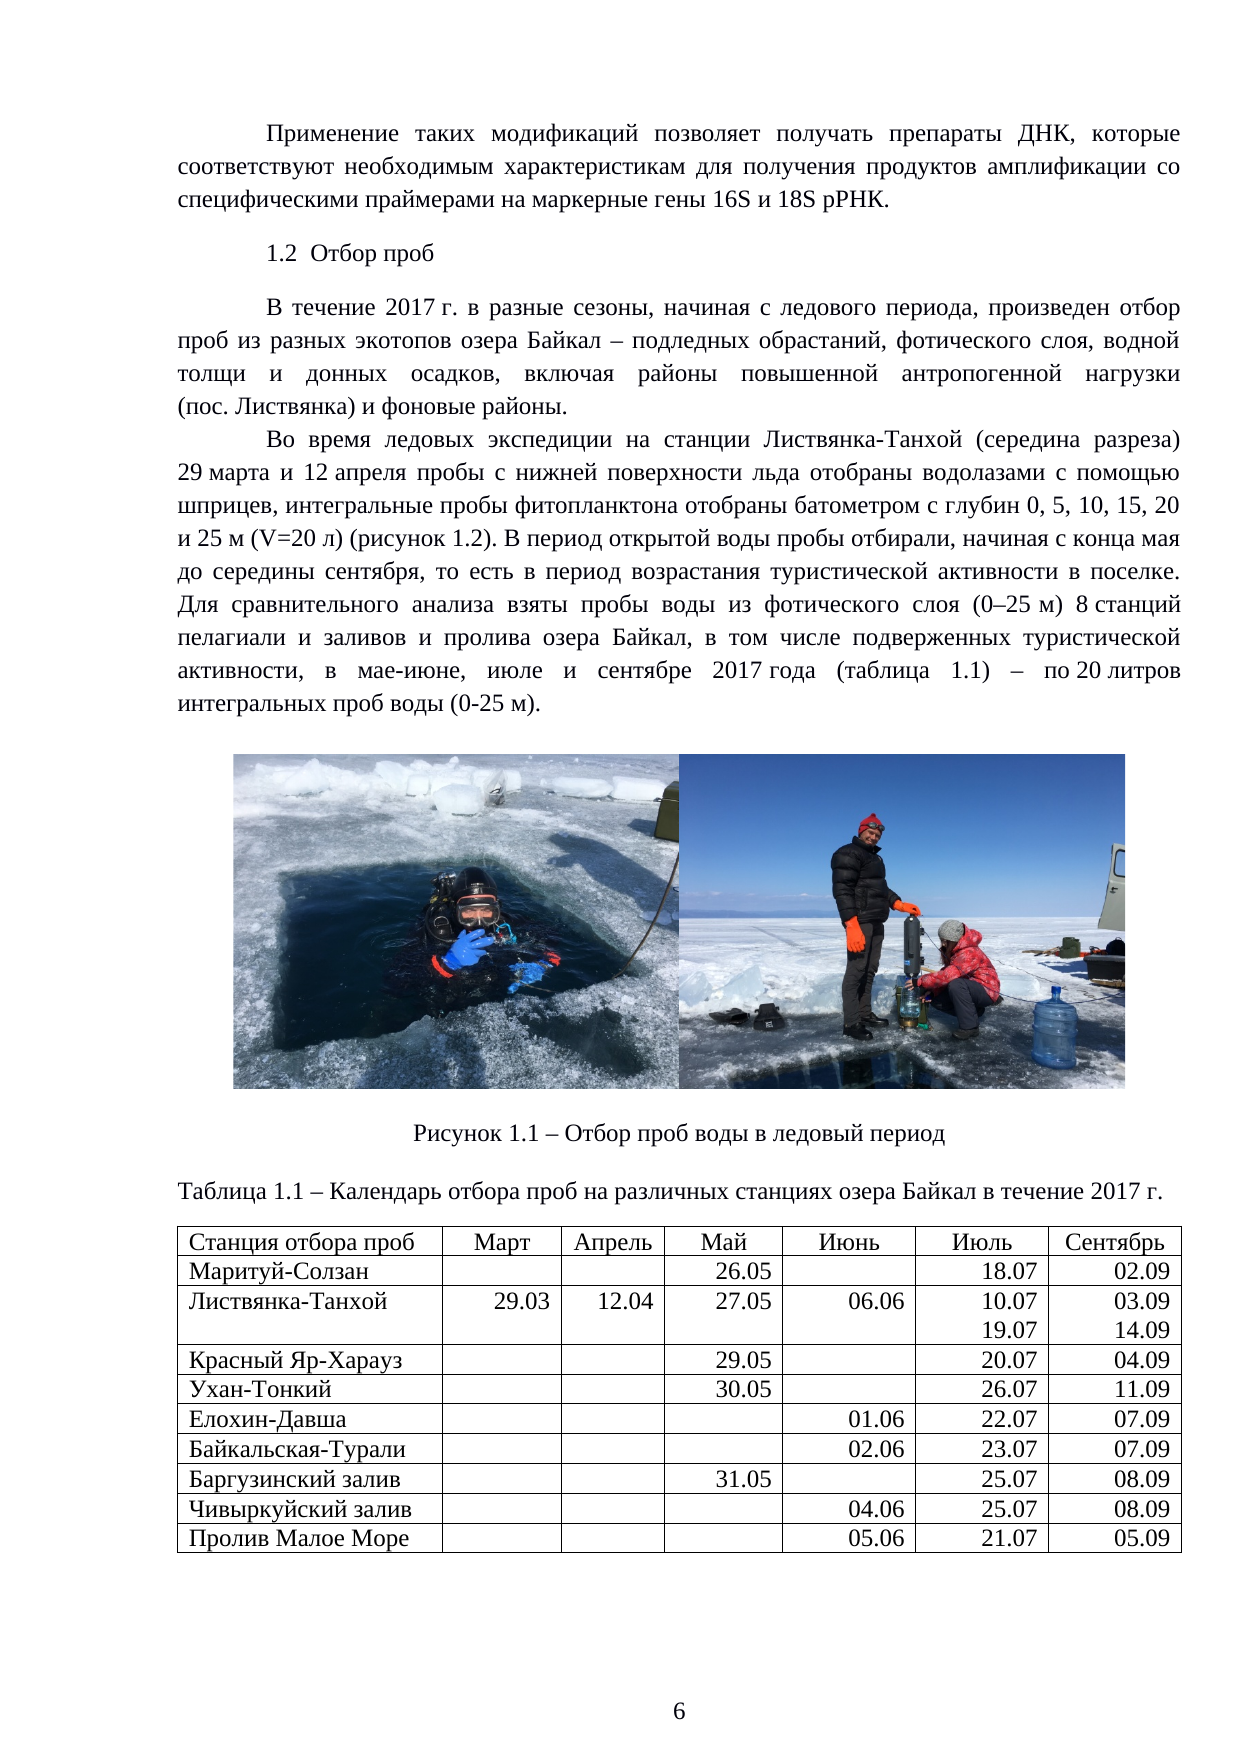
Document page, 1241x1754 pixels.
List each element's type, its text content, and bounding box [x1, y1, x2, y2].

table_cell 01.06 [783, 1404, 915, 1433]
table_cell [562, 1404, 664, 1433]
table_cell 27.05 [665, 1286, 782, 1344]
table_cell [562, 1375, 664, 1403]
table_header Май [665, 1227, 782, 1255]
table_cell 29.03 [443, 1286, 561, 1344]
table_cell [562, 1434, 664, 1463]
table_header Март [443, 1227, 561, 1255]
table_cell 30.05 [665, 1375, 782, 1403]
table_cell [562, 1494, 664, 1522]
table_cell [665, 1524, 782, 1552]
table_cell 20.07 [916, 1345, 1048, 1373]
table_cell 22.07 [916, 1404, 1048, 1433]
table_cell 26.05 [665, 1256, 782, 1285]
table_cell 11.09 [1049, 1375, 1181, 1403]
table_cell [783, 1345, 915, 1373]
table_cell [783, 1464, 915, 1493]
table_cell [562, 1524, 664, 1552]
table_cell 02.09 [1049, 1256, 1181, 1285]
table_header Апрель [562, 1227, 664, 1255]
table_cell [562, 1464, 664, 1493]
table_cell 26.07 [916, 1375, 1048, 1403]
table_header Июль [916, 1227, 1048, 1255]
table_cell Байкальская-Турали [178, 1434, 442, 1463]
table_header Сентябрь [1049, 1227, 1181, 1255]
table_cell [562, 1256, 664, 1285]
table_cell [443, 1524, 561, 1552]
table_cell 31.05 [665, 1464, 782, 1493]
table_cell 08.09 [1049, 1494, 1181, 1522]
table_cell 05.09 [1049, 1524, 1181, 1552]
text Календарь отбора проб на различных станциях озера Байкал в течение 2017 г. [177, 1176, 1181, 1205]
picture [233, 754, 1125, 1089]
table_cell 02.06 [783, 1434, 915, 1463]
table_cell 25.07 [916, 1464, 1048, 1493]
table_cell 04.06 [783, 1494, 915, 1522]
table_cell 23.07 [916, 1434, 1048, 1463]
text Во время ледовых экспедиции на станции Листвянка-Танхой (середина разреза) 29 марта и 12 апреля пробы с нижней поверхности льда отобраны водолазами с помощью шприцев, интегральные пробы фитопланктона отобраны батометром с глубин 0, 5, 10, 15, 20 и 25 м (V=20 л) (рисунок 1.2). В период открытой воды пробы отбирали, начиная с конца мая до середины сентября, то есть в период возрастания туристической активности в поселке. Для сравнительного анализа взяты пробы воды из фотического слоя (0–25 м) 8 станций пелагиали и заливов и пролива озера Байкал, в том числе подверженных туристической активности, в мае-июне, июле и сентябре 2017 года (таблица 1.1) – по 20 литров интегральных проб воды (0-25 м). [177, 424, 1181, 717]
table_cell 21.07 [916, 1524, 1048, 1552]
text Отбор проб воды в ледовый период [177, 1118, 1181, 1147]
table_cell [443, 1434, 561, 1463]
table_cell 07.09 [1049, 1434, 1181, 1463]
table_cell 18.07 [916, 1256, 1048, 1285]
table_cell 04.09 [1049, 1345, 1181, 1373]
table_cell Маритуй-Солзан [178, 1256, 442, 1285]
table_cell [443, 1375, 561, 1403]
table_cell 05.06 [783, 1524, 915, 1552]
table_cell 12.04 [562, 1286, 664, 1344]
table_cell [665, 1404, 782, 1433]
table_cell [562, 1345, 664, 1373]
table_cell [665, 1434, 782, 1463]
table_cell [443, 1345, 561, 1373]
table_cell Ухан-Тонкий [178, 1375, 442, 1403]
table_cell 08.09 [1049, 1464, 1181, 1493]
table_cell [443, 1464, 561, 1493]
table_cell [443, 1494, 561, 1522]
table_cell Баргузинский залив [178, 1464, 442, 1493]
text Применение таких модификаций позволяет получать препараты ДНК, которые соответствуют необходимым характеристикам для получения продуктов амплификации со специфическими праймерами на маркерные гены 16S и 18S рРНК. [177, 118, 1181, 213]
table_cell [443, 1256, 561, 1285]
table_cell 06.06 [783, 1286, 915, 1344]
table_cell [783, 1256, 915, 1285]
table_cell 10.07 19.07 [916, 1286, 1048, 1344]
table_header Станция отбора проб [178, 1227, 442, 1255]
table_cell Елохин-Давша [178, 1404, 442, 1433]
subtitle Отбор проб [266, 238, 1181, 267]
table_cell 03.09 14.09 [1049, 1286, 1181, 1344]
table_cell 25.07 [916, 1494, 1048, 1522]
table_cell [783, 1375, 915, 1403]
table_cell 07.09 [1049, 1404, 1181, 1433]
table_cell Листвянка-Танхой [178, 1286, 442, 1344]
table_cell Чивыркуйский залив [178, 1494, 442, 1522]
table_cell [443, 1404, 561, 1433]
table_header Июнь [783, 1227, 915, 1255]
table_cell Пролив Малое Море [178, 1524, 442, 1552]
table_cell Красный Яр-Харауз [178, 1345, 442, 1373]
text В течение 2017 г. в разные сезоны, начиная с ледового периода, произведен отбор проб из разных экотопов озера Байкал – подледных обрастаний, фотического слоя, водной толщи и донных осадков, включая районы повышенной антропогенной нагрузки (пос. Листвянка) и фоновые районы. [177, 292, 1181, 420]
table_cell 29.05 [665, 1345, 782, 1373]
table_cell [665, 1494, 782, 1522]
